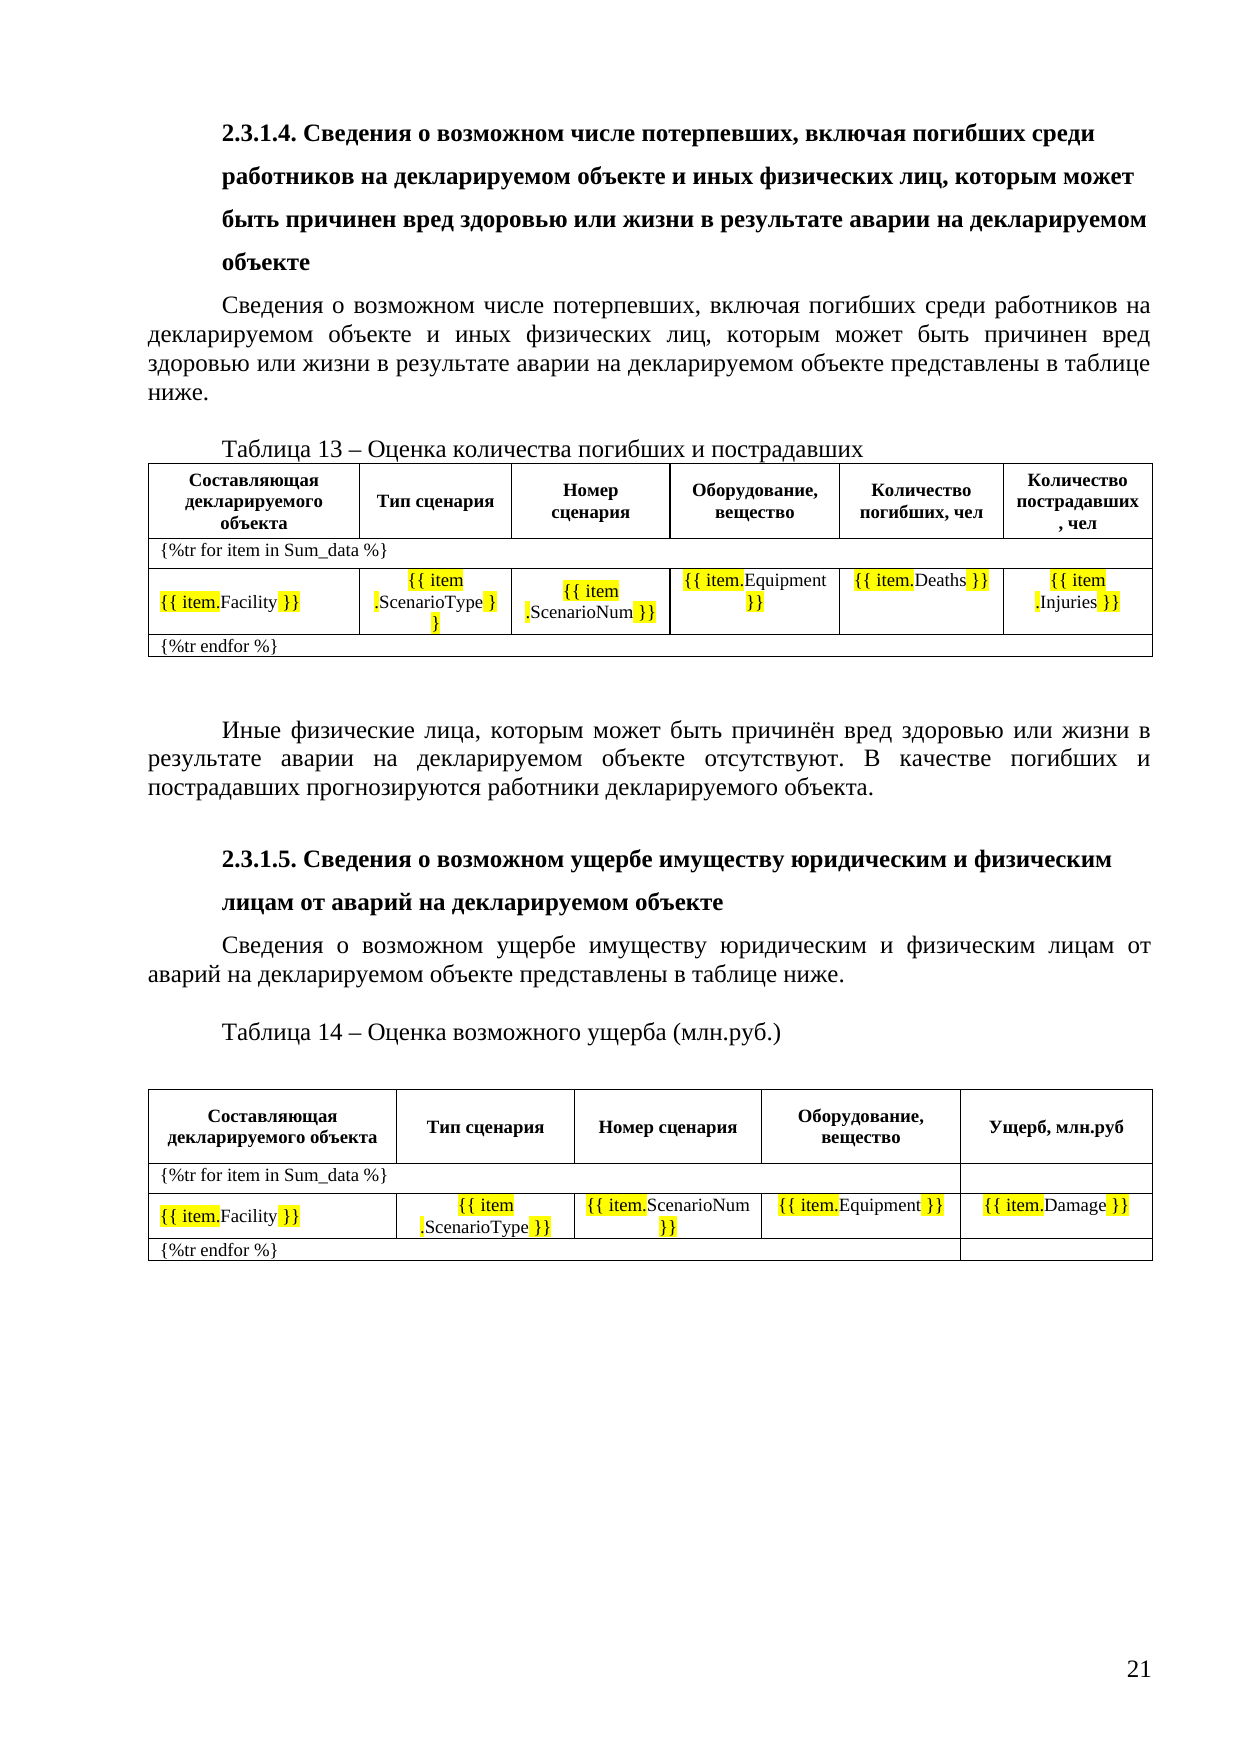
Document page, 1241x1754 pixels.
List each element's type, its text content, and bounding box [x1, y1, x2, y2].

table_cell {{ item.Injuries }} [1004, 569, 1152, 634]
table_header Оборудование, вещество [671, 464, 839, 538]
table_cell {{ item.ScenarioNum }} [512, 569, 669, 634]
table_cell {{ item.Deaths }} [840, 569, 1003, 634]
table_header Оборудование, вещество [762, 1090, 960, 1163]
text Таблица 13 – Оценка количества погибших и пострадавших [148, 434, 1152, 463]
text Сведения о возможном числе потерпевших, включая погибших среди работников на декларируемом объекте и иных физических лиц, которым может быть причинен вред здоровью или жизни в результате аварии на декларируемом объекте представлены в таблице ниже. [148, 291, 1152, 406]
table_cell {{ item.ScenarioNum }} [575, 1194, 761, 1237]
text Сведения о возможном ущербе имуществу юридическим и физическим лицам от аварий на декларируемом объекте представлены в таблице ниже. [148, 930, 1152, 988]
table_header Ущерб, млн.руб [961, 1090, 1152, 1163]
table_header Составляющая декларируемого объекта [149, 464, 359, 538]
table_cell {%tr endfor %} [149, 1239, 960, 1260]
table_cell {{ item.Equipment }} [671, 569, 839, 634]
table_header Номер сценария [512, 464, 669, 538]
table_header Количество погибших, чел [840, 464, 1003, 538]
text 2.3.1.5. Сведения о возможном ущербе имуществу юридическим и физическим лицам от аварий на декларируемом объекте [222, 844, 1152, 916]
table_cell [961, 1239, 1152, 1260]
table_header Номер сценария [575, 1090, 761, 1163]
text 2.3.1.4. Сведения о возможном числе потерпевших, включая погибших среди работников на декларируемом объекте и иных физических лиц, которым может быть причинен вред здоровью или жизни в результате аварии на декларируемом объекте [222, 118, 1152, 276]
table_cell {{ item.ScenarioType }} [397, 1194, 574, 1237]
table_cell {{ item.Damage }} [961, 1194, 1152, 1237]
table_cell {%tr for item in Sum_data %} [149, 539, 1152, 568]
text Иные физические лица, которым может быть причинён вред здоровью или жизни в результате аварии на декларируемом объекте отсутствуют. В качестве погибших и пострадавших прогнозируются работники декларируемого объекта. [148, 715, 1152, 801]
table_header Тип сценария [397, 1090, 574, 1163]
table_header Составляющая декларируемого объекта [149, 1090, 396, 1163]
table_cell {{ item.Facility }} [149, 569, 359, 634]
table_cell {%tr for item in Sum_data %} [149, 1164, 960, 1193]
table_cell {%tr endfor %} [149, 635, 1152, 656]
text Таблица 14 – Оценка возможного ущерба (млн.руб.) [148, 1017, 1152, 1045]
table_cell {{ item.ScenarioType }} [360, 569, 511, 634]
table_header Тип сценария [360, 464, 511, 538]
table_cell [961, 1164, 1152, 1193]
table_cell {{ item.Equipment }} [762, 1194, 960, 1237]
table_cell {{ item.Facility }} [149, 1194, 396, 1237]
table_header Количество пострадавших, чел [1004, 464, 1152, 538]
